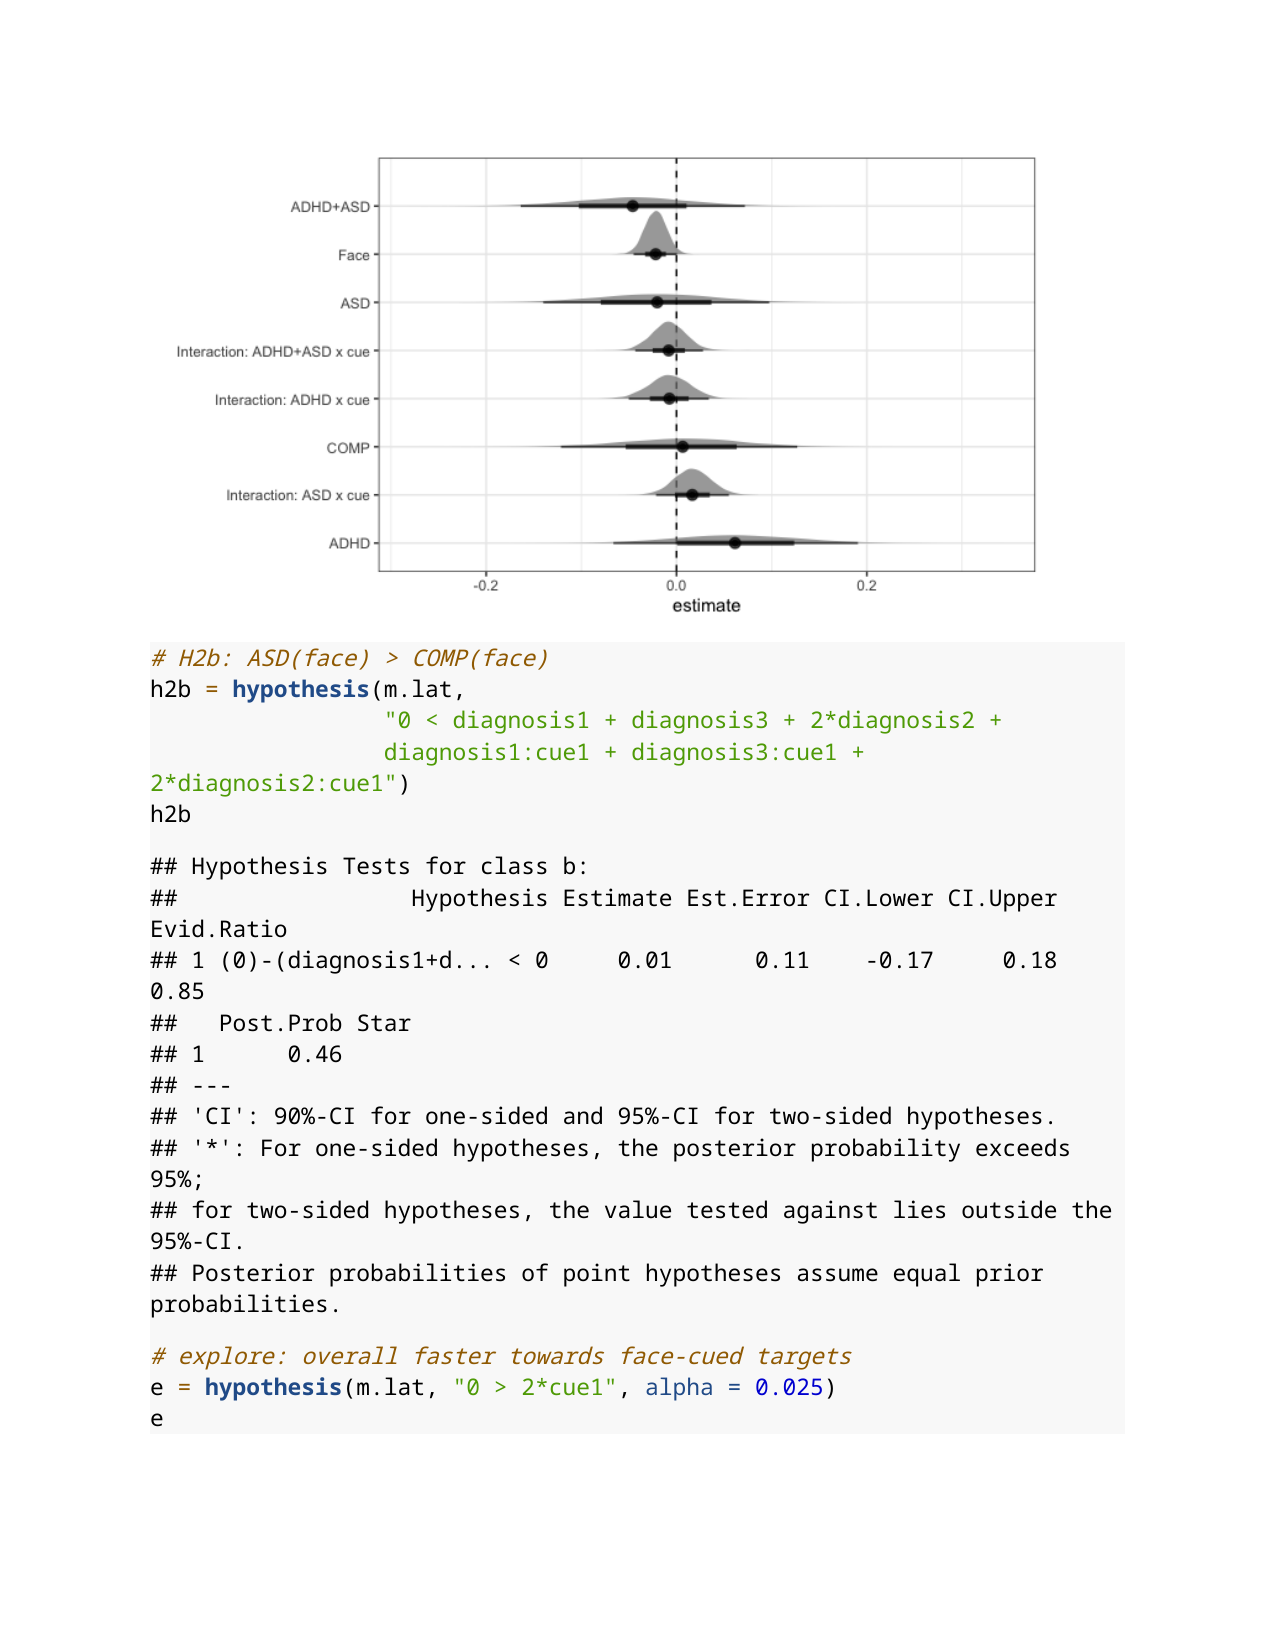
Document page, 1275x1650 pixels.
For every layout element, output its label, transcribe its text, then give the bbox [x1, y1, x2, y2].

text # explore: overall faster towards face-cued targets e = hypothesis(m.lat, "0 > 2*cue1", alpha = 0.025) e [150, 1340, 1125, 1434]
text # H2b: ASD(face) > COMP(face) h2b = hypothesis(m.lat, "0 < diagnosis1 + diagnosis3 + 2*diagnosis2 + diagnosis1:cue1 + diagnosis3:cue1 + 2*diagnosis2:cue1") h2b [150, 642, 1125, 829]
text ## Hypothesis Tests for class b: ## Hypothesis Estimate Est.Error CI.Lower CI.Upper Evid.Ratio ## 1 (0)-(diagnosis1+d... < 0 0.01 0.11 -0.17 0.18 0.85 ## Post.Prob Star ## 1 0.46 ## --- ## 'CI': 90%-CI for one-sided and 95%-CI for two-sided hypotheses. ## '*': For one-sided hypotheses, the posterior probability exceeds 95%; ## for two-sided hypotheses, the value tested against lies outside the 95%-CI. ## Posterior probabilities of point hypotheses assume equal prior probabilities. [150, 850, 1125, 1319]
picture [168, 150, 1044, 624]
